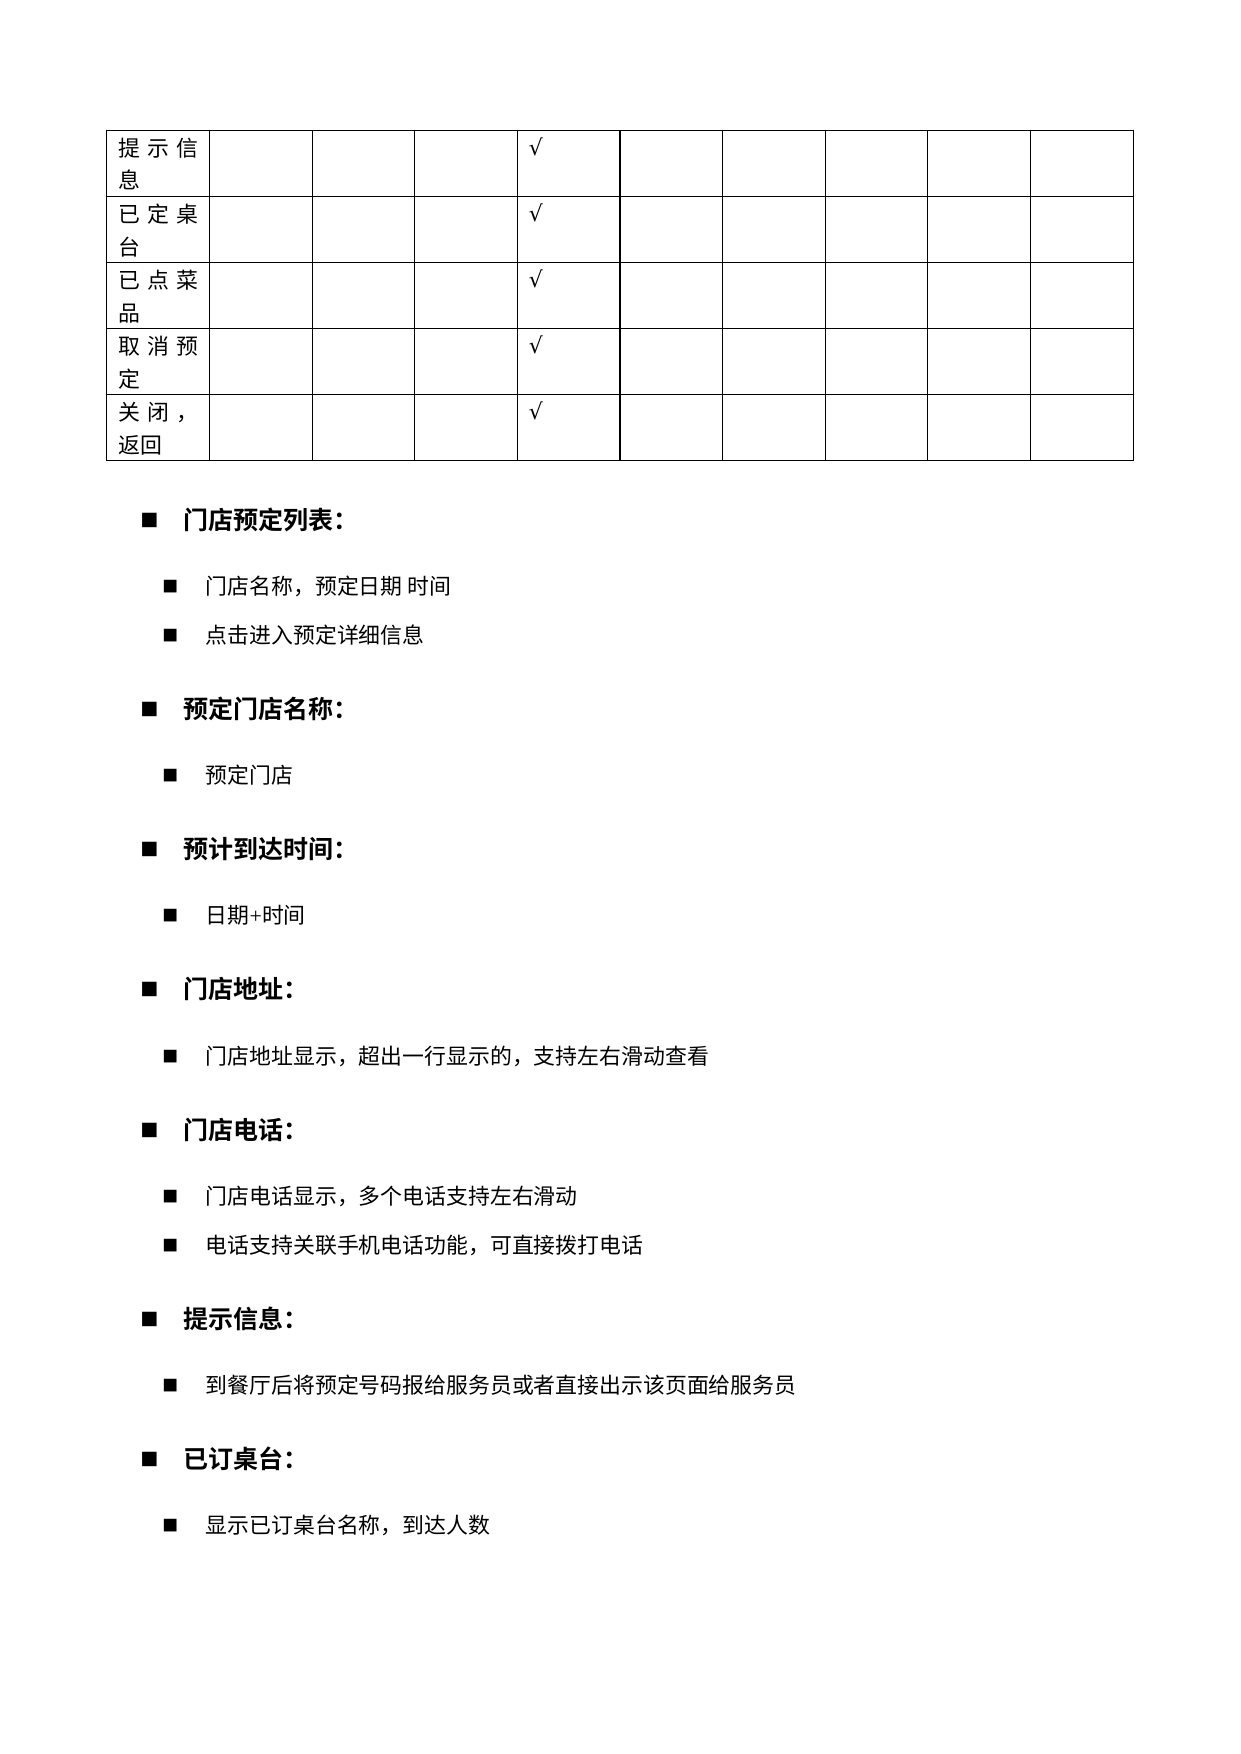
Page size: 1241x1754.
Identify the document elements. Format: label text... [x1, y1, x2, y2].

table_cell 已点菜品 [107, 263, 209, 328]
table_cell [621, 197, 722, 262]
table_cell [826, 131, 927, 196]
table_cell [210, 395, 312, 460]
table_cell [723, 329, 825, 394]
subtitle 门店预定列表： [140, 486, 1100, 551]
table_cell [210, 263, 312, 328]
list 门店名称，预定日期 时间 [162, 568, 1122, 601]
table_cell √ [518, 197, 619, 262]
subtitle 预计到达时间： [140, 815, 1100, 880]
table_cell [723, 197, 825, 262]
table_cell [826, 263, 927, 328]
list 显示已订桌台名称，到达人数 [162, 1508, 1122, 1540]
list 日期+时间 [162, 898, 1122, 930]
table_cell [313, 329, 414, 394]
table_cell √ [518, 395, 619, 460]
list 门店地址显示，超出一行显示的，支持左右滑动查看 [162, 1038, 1122, 1071]
table_cell [723, 263, 825, 328]
table_cell [415, 197, 517, 262]
subtitle 门店电话： [140, 1096, 1100, 1161]
table_cell 已定桌台 [107, 197, 209, 262]
table_cell [928, 395, 1030, 460]
list 门店电话显示，多个电话支持左右滑动 [162, 1178, 1122, 1211]
table_cell [415, 263, 517, 328]
list 预定门店 [162, 758, 1122, 790]
table_cell [1031, 329, 1133, 394]
table_cell [928, 197, 1030, 262]
table_cell [313, 395, 414, 460]
table_cell [1031, 395, 1133, 460]
table_cell [826, 329, 927, 394]
table_cell [928, 263, 1030, 328]
subtitle 预定门店名称： [140, 675, 1100, 740]
table_cell √ [518, 131, 619, 196]
table_cell [928, 329, 1030, 394]
table_cell [415, 395, 517, 460]
table_cell [928, 131, 1030, 196]
table_cell [621, 329, 722, 394]
table_cell [313, 131, 414, 196]
table_cell [723, 131, 825, 196]
table_cell [723, 395, 825, 460]
table_cell [1031, 197, 1133, 262]
table_cell [1031, 263, 1133, 328]
table_cell [1031, 131, 1133, 196]
list 点击进入预定详细信息 [162, 617, 1122, 650]
table_cell [210, 131, 312, 196]
table_cell √ [518, 263, 619, 328]
table_cell √ [518, 329, 619, 394]
table_cell [621, 131, 722, 196]
table_cell 提示信息 [107, 131, 209, 196]
table_cell [415, 131, 517, 196]
table_cell [210, 329, 312, 394]
table_cell [826, 395, 927, 460]
table_cell 关闭，返回 [107, 395, 209, 460]
table_cell [415, 329, 517, 394]
table_cell 取消预定 [107, 329, 209, 394]
list 到餐厅后将预定号码报给服务员或者直接出示该页面给服务员 [162, 1368, 1122, 1400]
table_cell [313, 263, 414, 328]
subtitle 已订桌台： [140, 1425, 1100, 1490]
subtitle 门店地址： [140, 955, 1100, 1020]
table_cell [826, 197, 927, 262]
table_cell [210, 197, 312, 262]
subtitle 提示信息： [140, 1285, 1100, 1350]
table_cell [313, 197, 414, 262]
table_cell [621, 263, 722, 328]
list 电话支持关联手机电话功能，可直接拨打电话 [162, 1227, 1122, 1260]
table_cell [621, 395, 722, 460]
